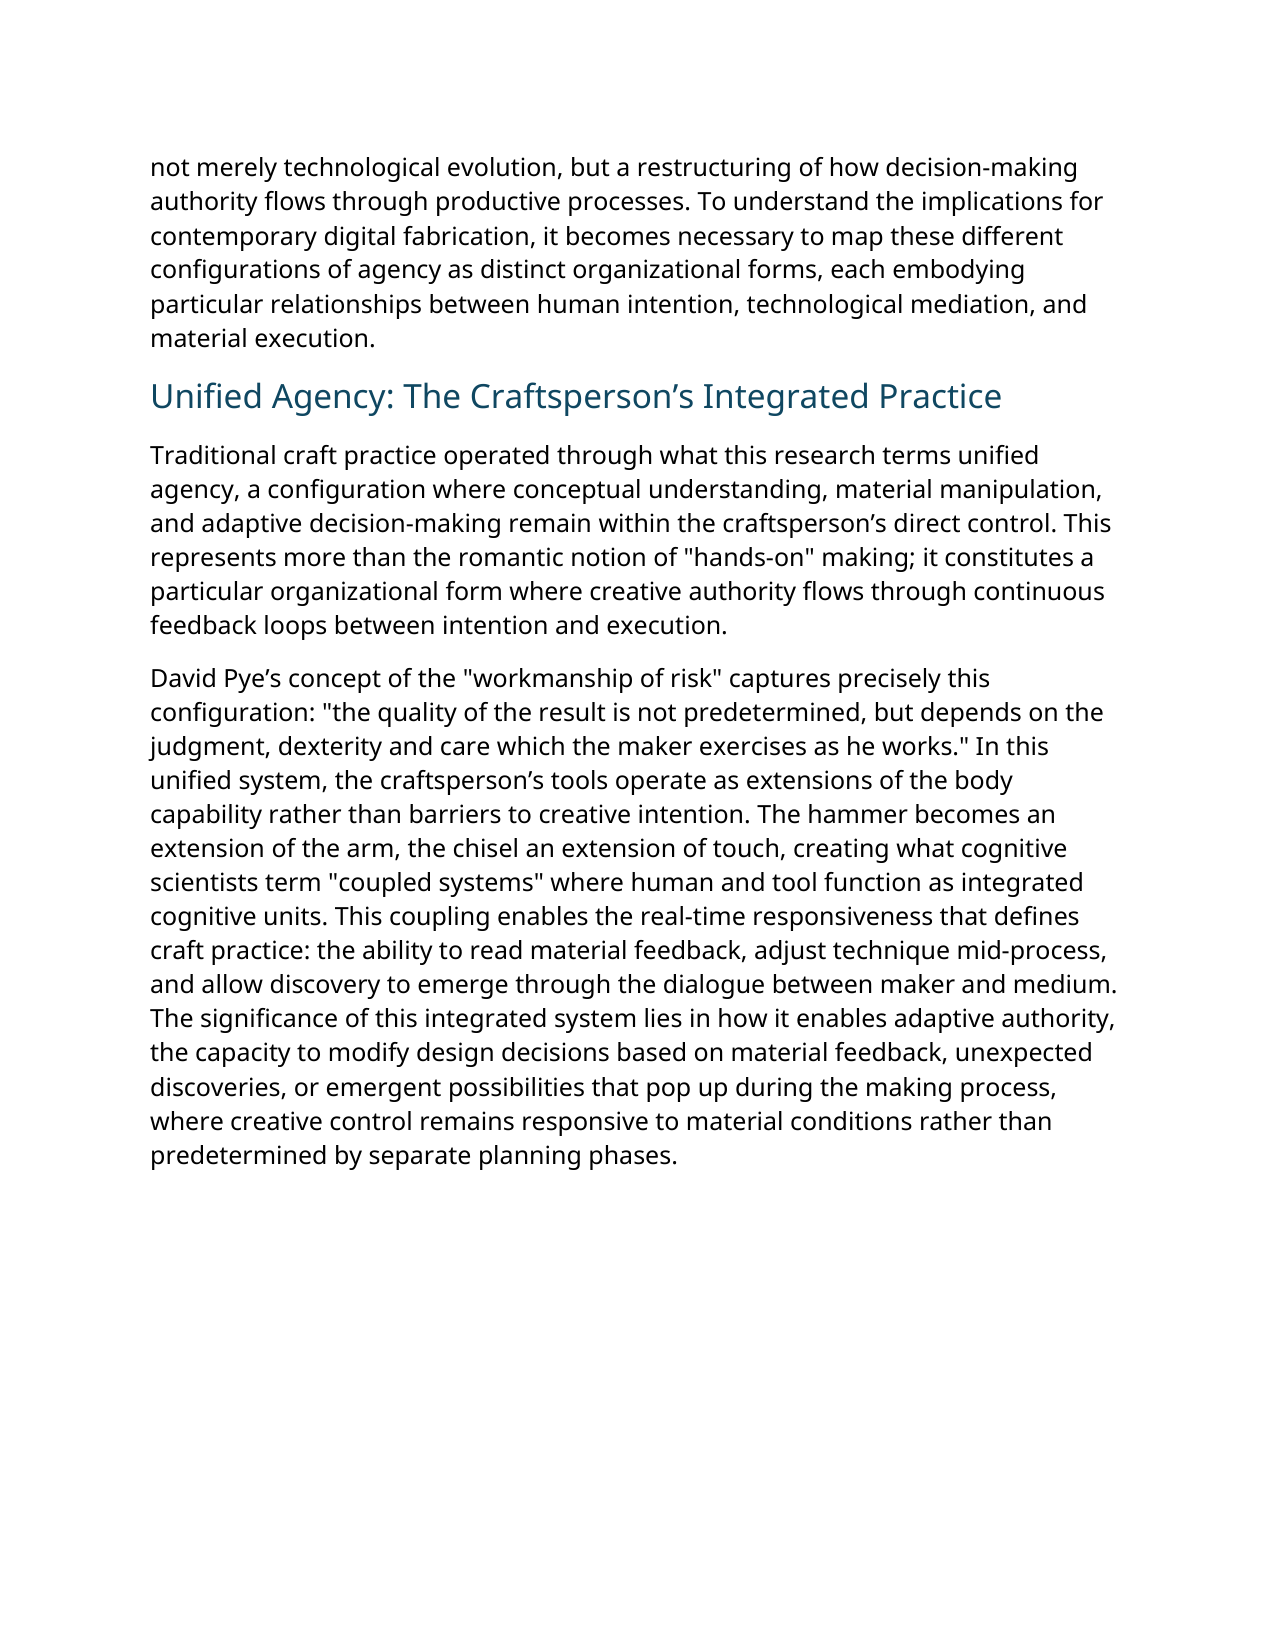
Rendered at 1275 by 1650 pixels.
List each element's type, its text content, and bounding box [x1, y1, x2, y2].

text Traditional craft practice operated through what this research terms unified agency, a configuration where conceptual understanding, material manipulation, and adaptive decision-making remain within the craftsperson’s direct control. This represents more than the romantic notion of "hands-on" making; it constitutes a particular organizational form where creative authority flows through continuous feedback loops between intention and execution. [150, 437, 1125, 642]
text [150, 150, 1125, 354]
subtitle Unified Agency: The Craftsperson’s Integrated Practice [150, 373, 1125, 418]
text David Pye’s concept of the "workmanship of risk" captures precisely this configuration: "the quality of the result is not predetermined, but depends on the judgment, dexterity and care which the maker exercises as he works." In this unified system, the craftsperson’s tools operate as extensions of the body capability rather than barriers to creative intention. The hammer becomes an extension of the arm, the chisel an extension of touch, creating what cognitive scientists term "coupled systems" where human and tool function as integrated cognitive units. This coupling enables the real-time responsiveness that defines craft practice: the ability to read material feedback, adjust technique mid-process, and allow discovery to emerge through the dialogue between maker and medium. The significance of this integrated system lies in how it enables adaptive authority, the capacity to modify design decisions based on material feedback, unexpected discoveries, or emergent possibilities that pop up during the making process, where creative control remains responsive to material conditions rather than predetermined by separate planning phases. [150, 660, 1125, 1171]
